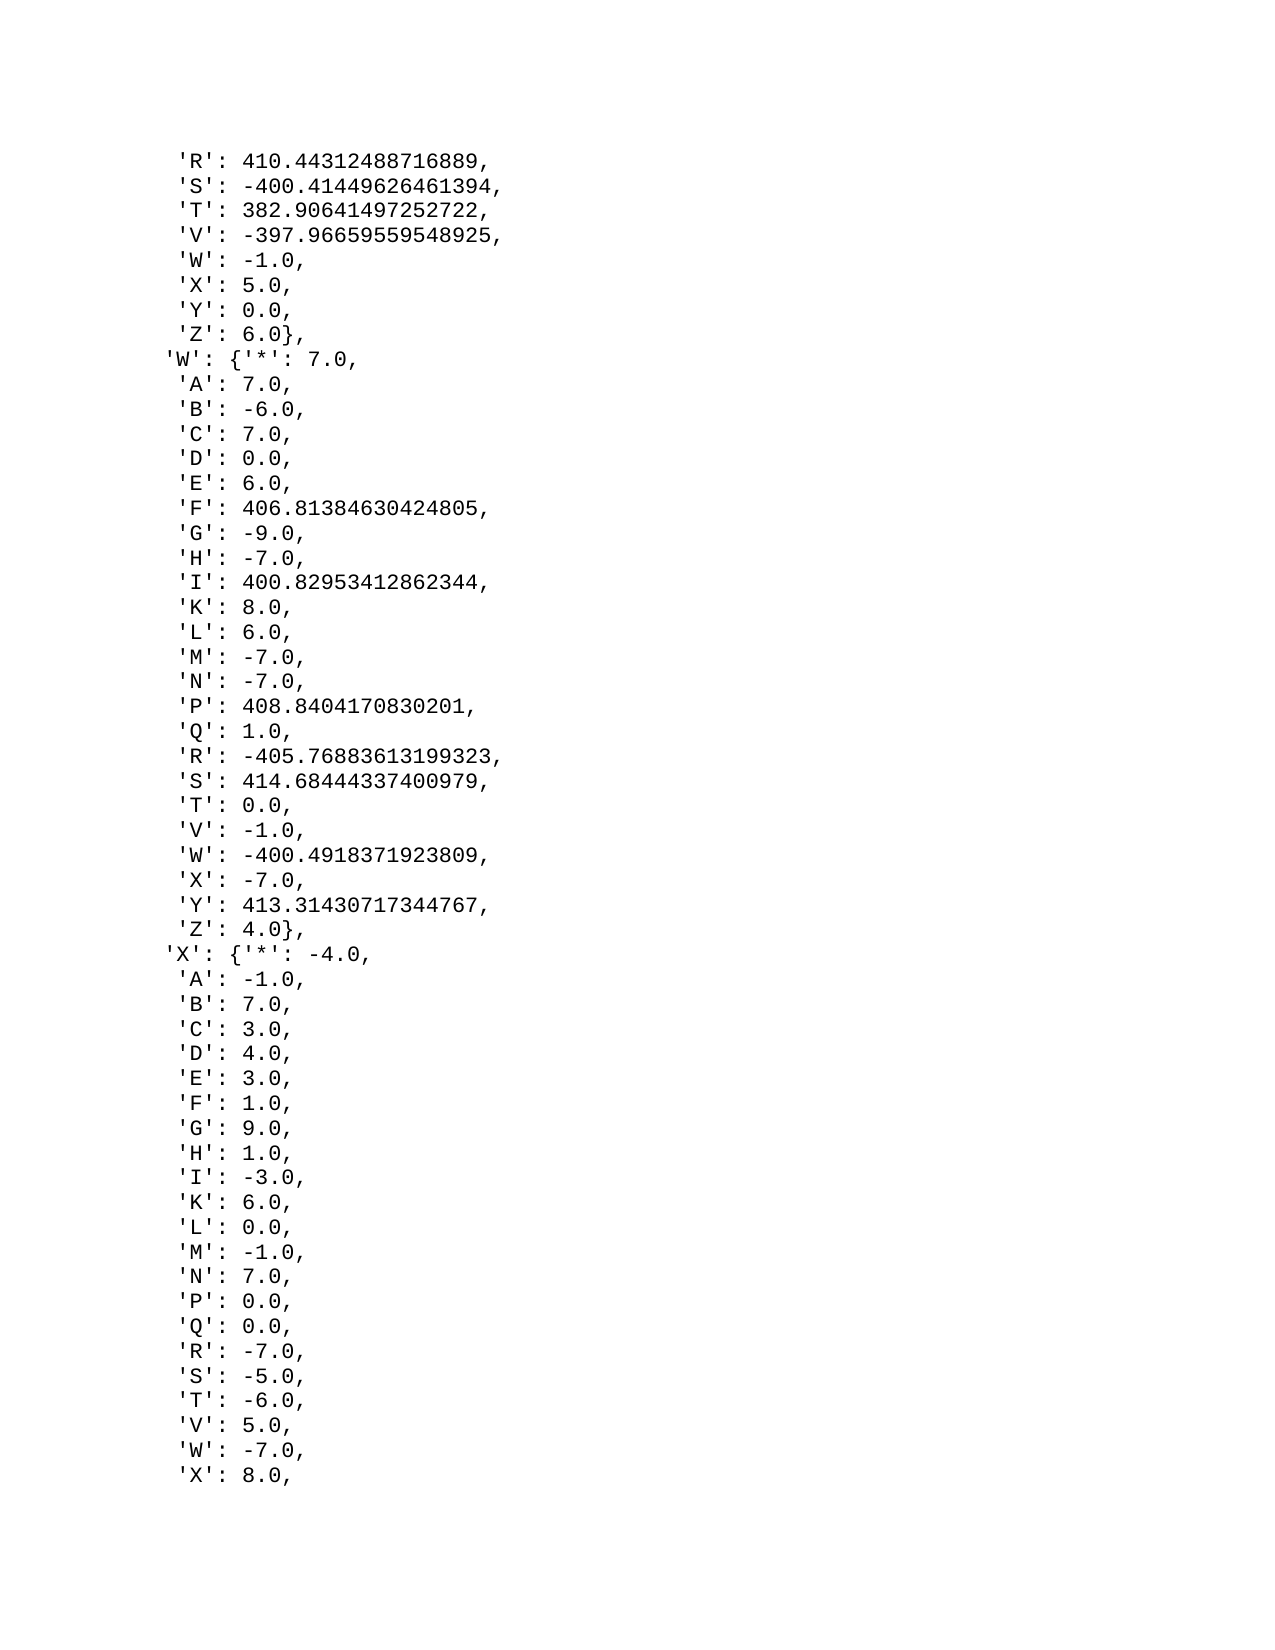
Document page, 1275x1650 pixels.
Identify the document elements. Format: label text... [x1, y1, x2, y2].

text 'I': 400.82953412862344, [150, 571, 1125, 596]
text 'V': 5.0, [150, 1414, 1125, 1439]
text 'S': -400.41449626461394, [150, 175, 1125, 199]
text 'P': 0.0, [150, 1290, 1125, 1315]
text 'R': -405.76883613199323, [150, 745, 1125, 770]
text 'W': -7.0, [150, 1439, 1125, 1464]
text 'F': 406.81384630424805, [150, 497, 1125, 522]
text 'W': {'*': 7.0, [150, 348, 1125, 373]
text 'T': 382.90641497252722, [150, 199, 1125, 224]
text 'T': 0.0, [150, 794, 1125, 819]
text 'R': 410.44312488716889, [150, 150, 1125, 175]
text 'A': -1.0, [150, 968, 1125, 993]
text 'S': 414.68444337400979, [150, 770, 1125, 794]
text 'E': 6.0, [150, 472, 1125, 497]
text 'R': -7.0, [150, 1340, 1125, 1365]
text 'X': -7.0, [150, 869, 1125, 894]
text 'E': 3.0, [150, 1067, 1125, 1092]
text 'X': {'*': -4.0, [150, 943, 1125, 968]
text 'B': 7.0, [150, 993, 1125, 1018]
text 'C': 3.0, [150, 1018, 1125, 1042]
text 'L': 6.0, [150, 621, 1125, 646]
text 'Y': 413.31430717344767, [150, 894, 1125, 918]
text 'X': 8.0, [150, 1464, 1125, 1489]
text 'Q': 0.0, [150, 1315, 1125, 1340]
text 'P': 408.8404170830201, [150, 695, 1125, 720]
text 'V': -397.96659559548925, [150, 224, 1125, 249]
text 'D': 4.0, [150, 1042, 1125, 1067]
text 'I': -3.0, [150, 1166, 1125, 1191]
text 'K': 8.0, [150, 596, 1125, 621]
text 'W': -400.4918371923809, [150, 844, 1125, 869]
text 'C': 7.0, [150, 423, 1125, 447]
text 'H': -7.0, [150, 547, 1125, 571]
text 'M': -7.0, [150, 646, 1125, 671]
text 'V': -1.0, [150, 819, 1125, 844]
text 'Q': 1.0, [150, 720, 1125, 745]
text 'Y': 0.0, [150, 299, 1125, 323]
text 'K': 6.0, [150, 1191, 1125, 1216]
text 'T': -6.0, [150, 1389, 1125, 1414]
text 'Z': 4.0}, [150, 918, 1125, 943]
text 'L': 0.0, [150, 1216, 1125, 1241]
text 'H': 1.0, [150, 1142, 1125, 1166]
text 'F': 1.0, [150, 1092, 1125, 1117]
text 'W': -1.0, [150, 249, 1125, 274]
text 'N': 7.0, [150, 1266, 1125, 1290]
text 'G': 9.0, [150, 1117, 1125, 1142]
text 'D': 0.0, [150, 447, 1125, 472]
text 'A': 7.0, [150, 373, 1125, 398]
text 'S': -5.0, [150, 1365, 1125, 1389]
text 'X': 5.0, [150, 274, 1125, 299]
text 'Z': 6.0}, [150, 323, 1125, 348]
text 'N': -7.0, [150, 671, 1125, 695]
text 'B': -6.0, [150, 398, 1125, 423]
text 'G': -9.0, [150, 522, 1125, 547]
text 'M': -1.0, [150, 1241, 1125, 1266]
